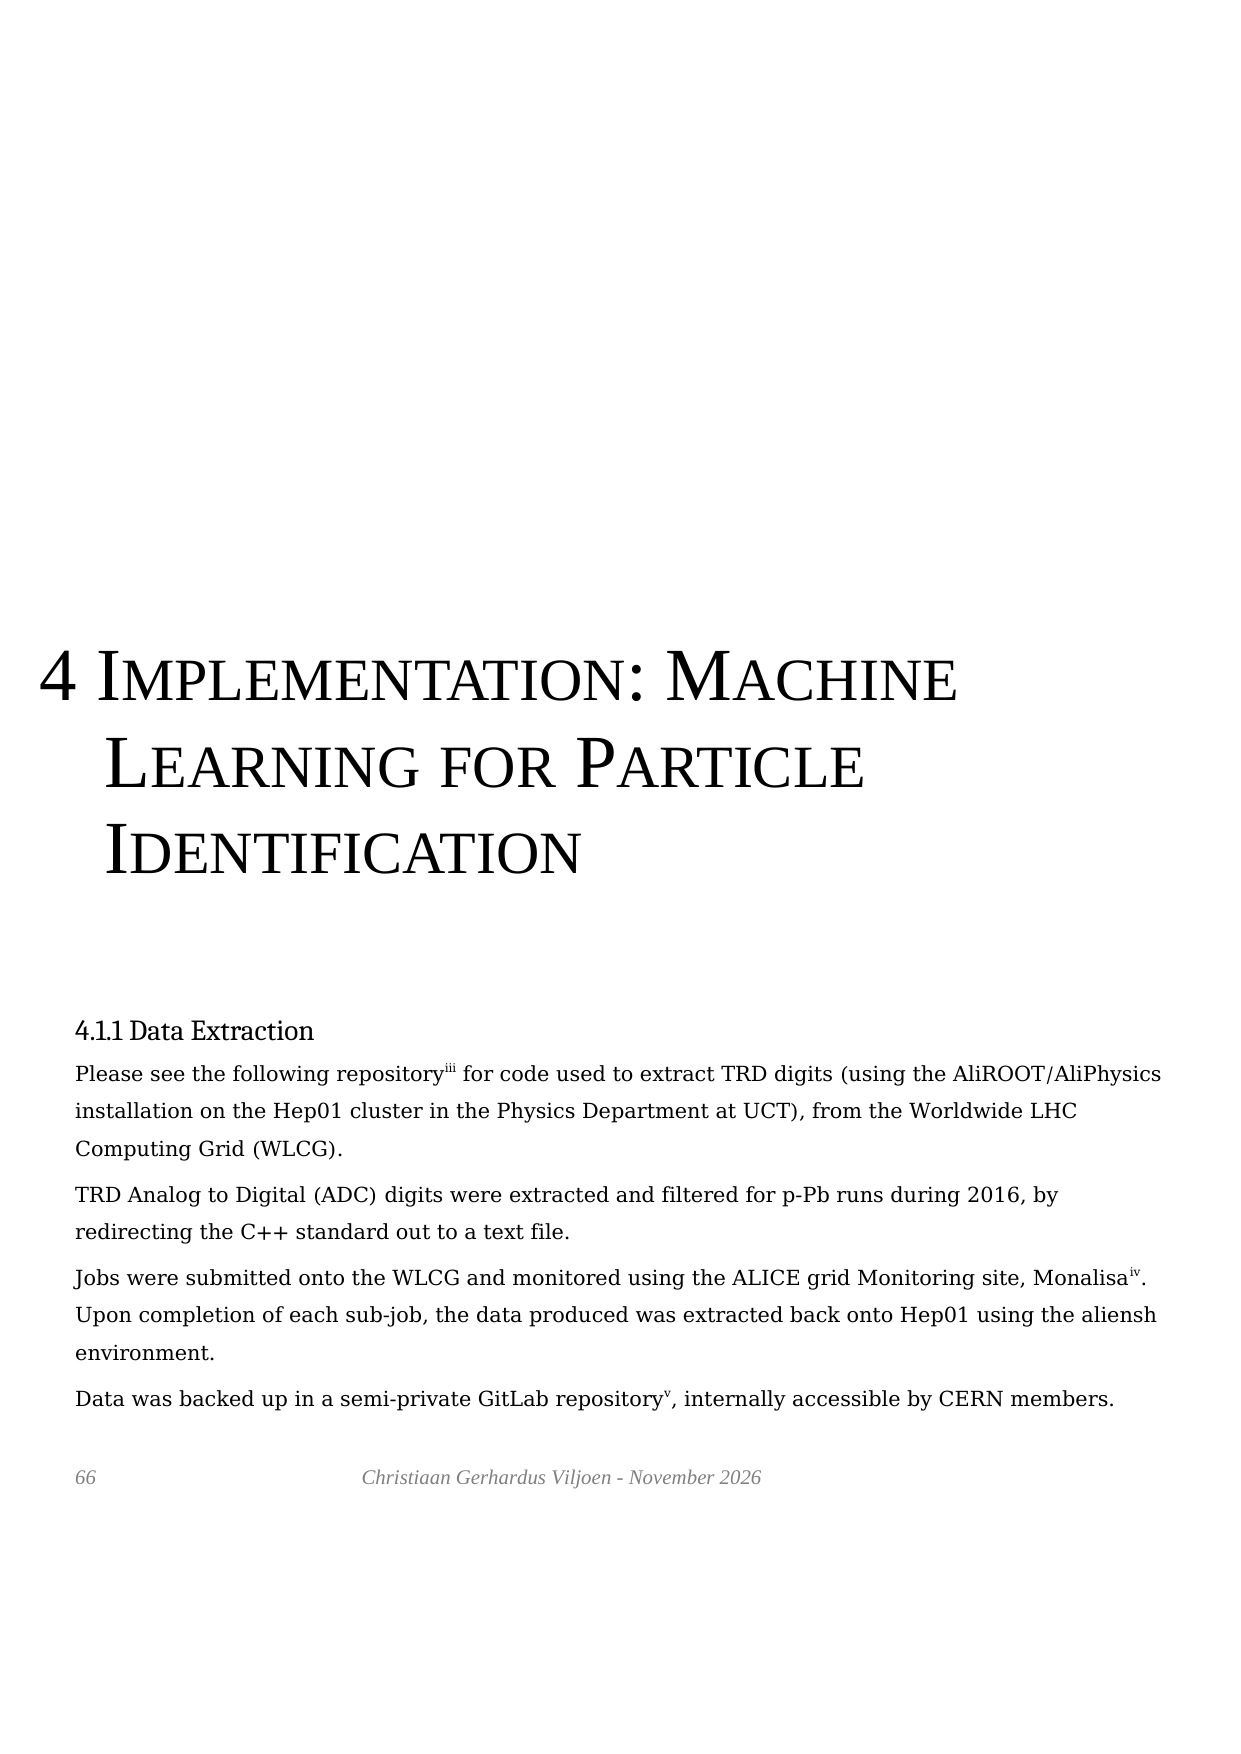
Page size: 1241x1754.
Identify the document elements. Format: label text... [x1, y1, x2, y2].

text Data was backed up in a semi-private GitLab repository, internally accessible by CERN members. [75, 1386, 1165, 1411]
text TRD Analog to Digital (ADC) digits were extracted and filtered for p-Pb runs during 2016, by redirecting the C++ standard out to a text file. [75, 1181, 1165, 1244]
subtitle Data Extraction [75, 1014, 1165, 1048]
text Jobs were submitted onto the WLCG and monitored using the ALICE grid Monitoring site, Monalisa. Upon completion of each sub-job, the data produced was extracted back onto Hep01 using the aliensh environment. [75, 1265, 1165, 1365]
text Please see the following repository for code used to extract TRD digits (using the AliROOT/AliPhysics installation on the Hep01 cluster in the Physics Department at UCT), from the Worldwide LHC Computing Grid (WLCG). [75, 1061, 1165, 1161]
subtitle Implementation: Machine Learning for Particle Identification [39, 631, 1165, 889]
